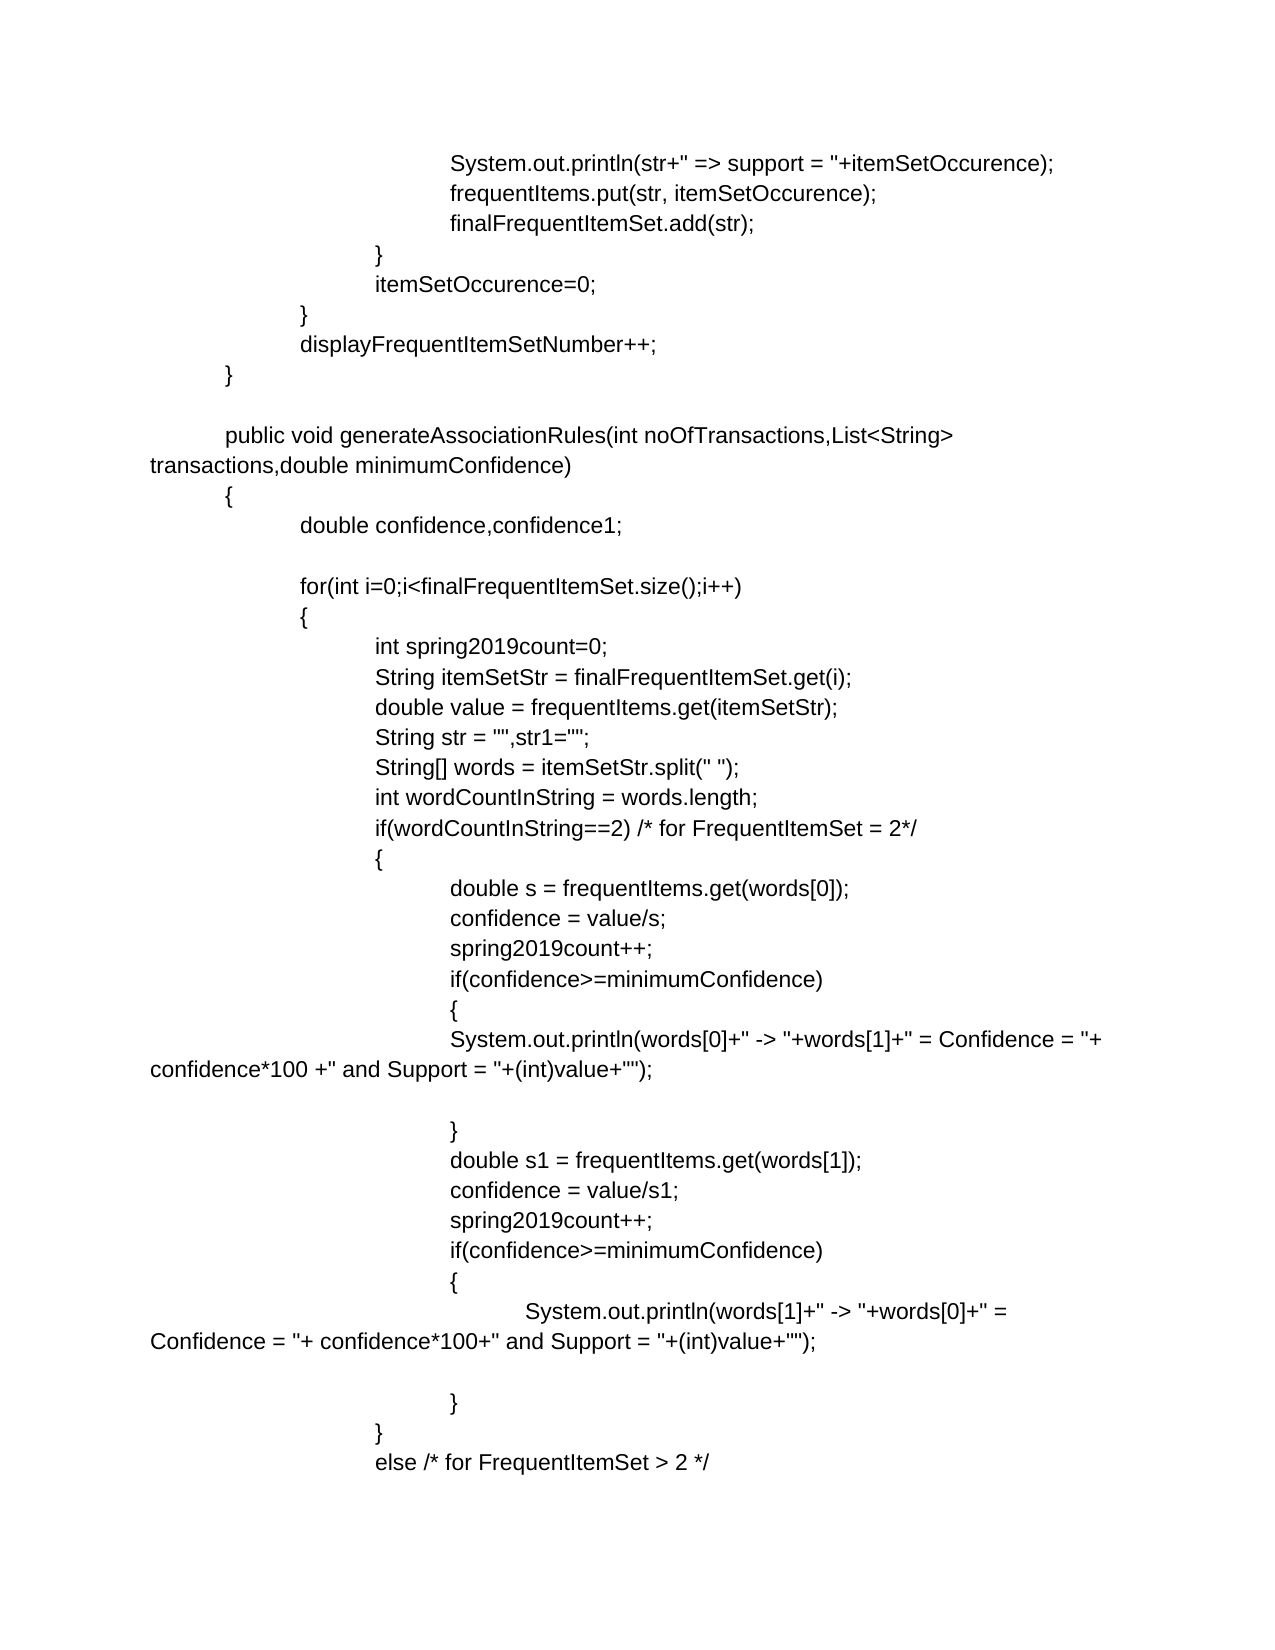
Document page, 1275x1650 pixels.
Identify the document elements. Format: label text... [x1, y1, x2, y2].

text String[] words = itemSetStr.split(" "); [150, 754, 1125, 781]
text String str = "",str1=""; [150, 724, 1125, 750]
text if(wordCountInString==2) /* for FrequentItemSet = 2*/ [150, 814, 1125, 841]
text System.out.println(words[0]+" -> "+words[1]+" = Confidence = "+ confidence*100 +" and Support = "+(int)value+""); [150, 1026, 1125, 1083]
text { [150, 996, 1125, 1022]
text else /* for FrequentItemSet > 2 */ [150, 1449, 1125, 1475]
text displayFrequentItemSetNumber++; [150, 331, 1125, 358]
text public void generateAssociationRules(int noOfTransactions,List<String> transactions,double minimumConfidence) [150, 422, 1125, 478]
text { [150, 845, 1125, 871]
text for(int i=0;i<finalFrequentItemSet.size();i++) [150, 573, 1125, 599]
text itemSetOccurence=0; [150, 271, 1125, 297]
text double confidence,confidence1; [150, 512, 1125, 539]
text int wordCountInString = words.length; [150, 784, 1125, 811]
text double value = frequentItems.get(itemSetStr); [150, 694, 1125, 720]
text frequentItems.put(str, itemSetOccurence); [150, 180, 1125, 207]
text { [150, 603, 1125, 629]
text { [150, 482, 1125, 509]
text } [150, 1117, 1125, 1143]
text spring2019count++; [150, 935, 1125, 962]
text System.out.println(words[1]+" -> "+words[0]+" = Confidence = "+ confidence*100+" and Support = "+(int)value+""); [150, 1298, 1125, 1354]
text { [150, 1268, 1125, 1294]
text double s1 = frequentItems.get(words[1]); [150, 1147, 1125, 1173]
text } [150, 301, 1125, 327]
text } [150, 1419, 1125, 1445]
text confidence = value/s1; [150, 1177, 1125, 1203]
text } [150, 361, 1125, 388]
text finalFrequentItemSet.add(str); [150, 210, 1125, 237]
text } [150, 241, 1125, 267]
text } [150, 1388, 1125, 1415]
text if(confidence>=minimumConfidence) [150, 1237, 1125, 1264]
text String itemSetStr = finalFrequentItemSet.get(i); [150, 663, 1125, 690]
text if(confidence>=minimumConfidence) [150, 966, 1125, 992]
text double s = frequentItems.get(words[0]); [150, 875, 1125, 901]
text spring2019count++; [150, 1207, 1125, 1234]
text int spring2019count=0; [150, 633, 1125, 660]
text System.out.println(str+" => support = "+itemSetOccurence); [150, 150, 1125, 176]
text confidence = value/s; [150, 905, 1125, 932]
